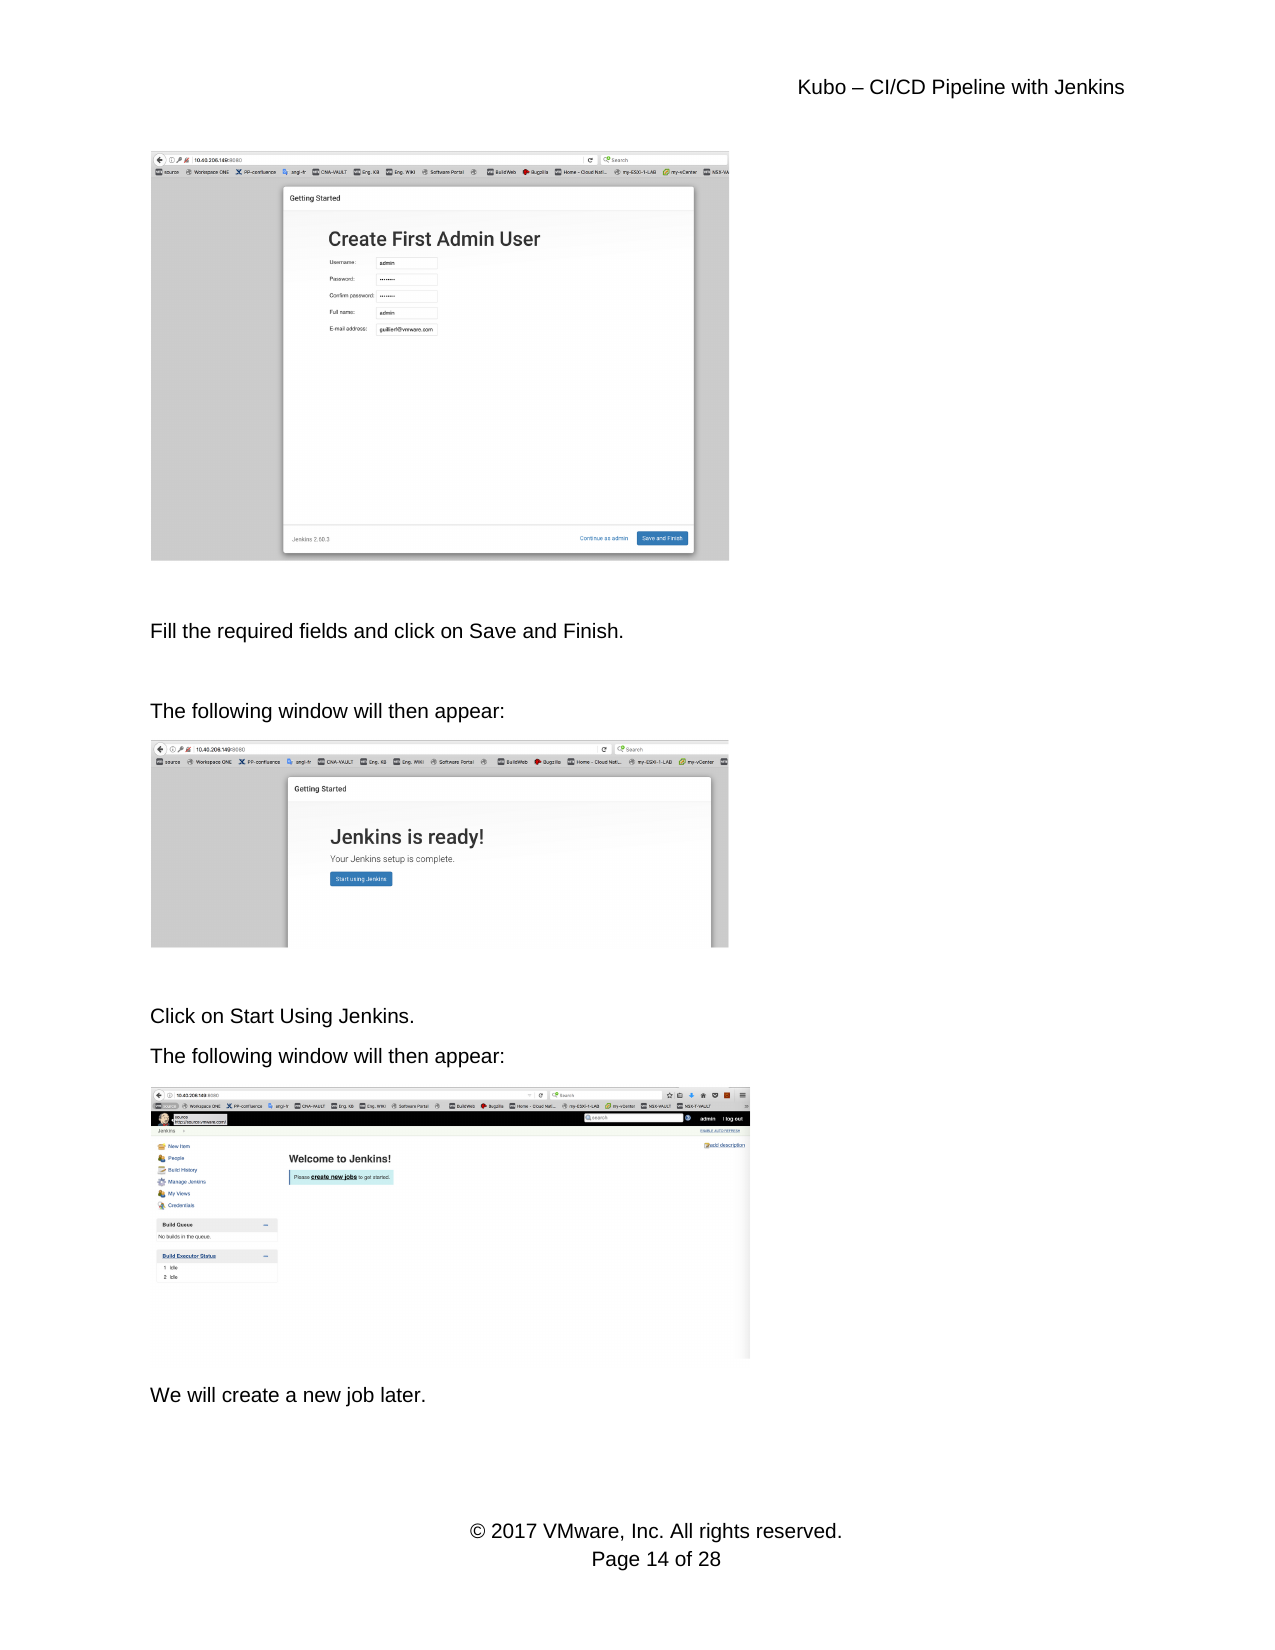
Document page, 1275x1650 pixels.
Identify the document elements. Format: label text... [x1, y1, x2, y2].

picture [150, 738, 730, 949]
text Click on Start Using Jenkins. [150, 1004, 1125, 1028]
text We will create a new job later. [150, 1383, 1125, 1407]
text The following window will then appear: [150, 1044, 1125, 1068]
text Fill the required fields and click on Save and Finish. [150, 619, 1125, 643]
picture [150, 1084, 750, 1368]
picture [150, 150, 730, 563]
text The following window will then appear: [150, 699, 1125, 723]
